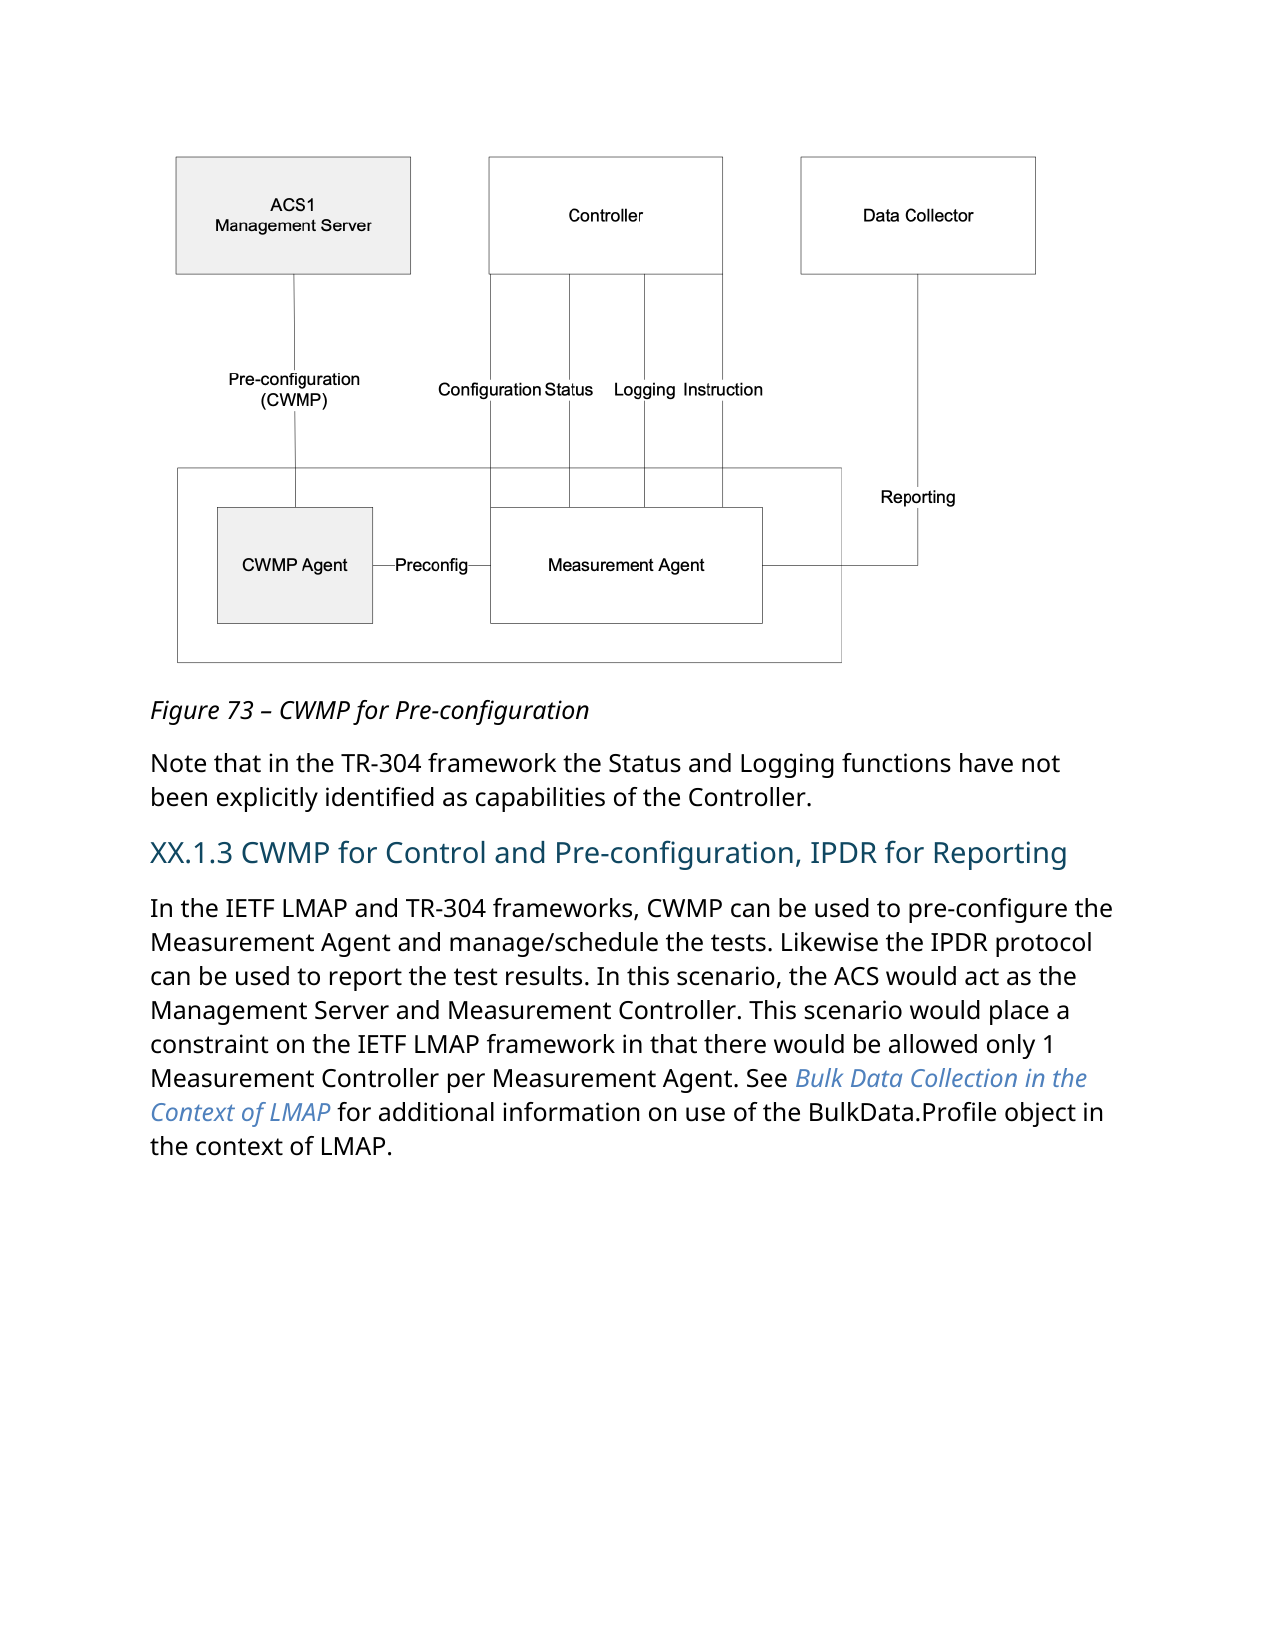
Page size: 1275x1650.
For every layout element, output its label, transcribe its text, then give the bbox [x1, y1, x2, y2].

text Figure 73 – CWMP for Pre-configuration [150, 692, 1125, 727]
text Note that in the TR-304 framework the Status and Logging functions have not been explicitly identified as capabilities of the Controller. [150, 745, 1125, 813]
text In the IETF LMAP and TR-304 frameworks, CWMP can be used to pre-configure the Measurement Agent and manage/schedule the tests. Likewise the IPDR protocol can be used to report the test results. In this scenario, the ACS would act as the Management Server and Measurement Controller. This scenario would place a constraint on the IETF LMAP framework in that there would be allowed only 1 Measurement Controller per Measurement Agent. See Bulk Data Collection in the Context of LMAP for additional information on use of the BulkData.Profile object in the context of LMAP. [150, 891, 1125, 1163]
picture [168, 150, 1044, 672]
subtitle XX.1.3 CWMP for Control and Pre-configuration, IPDR for Reporting [150, 832, 1125, 872]
